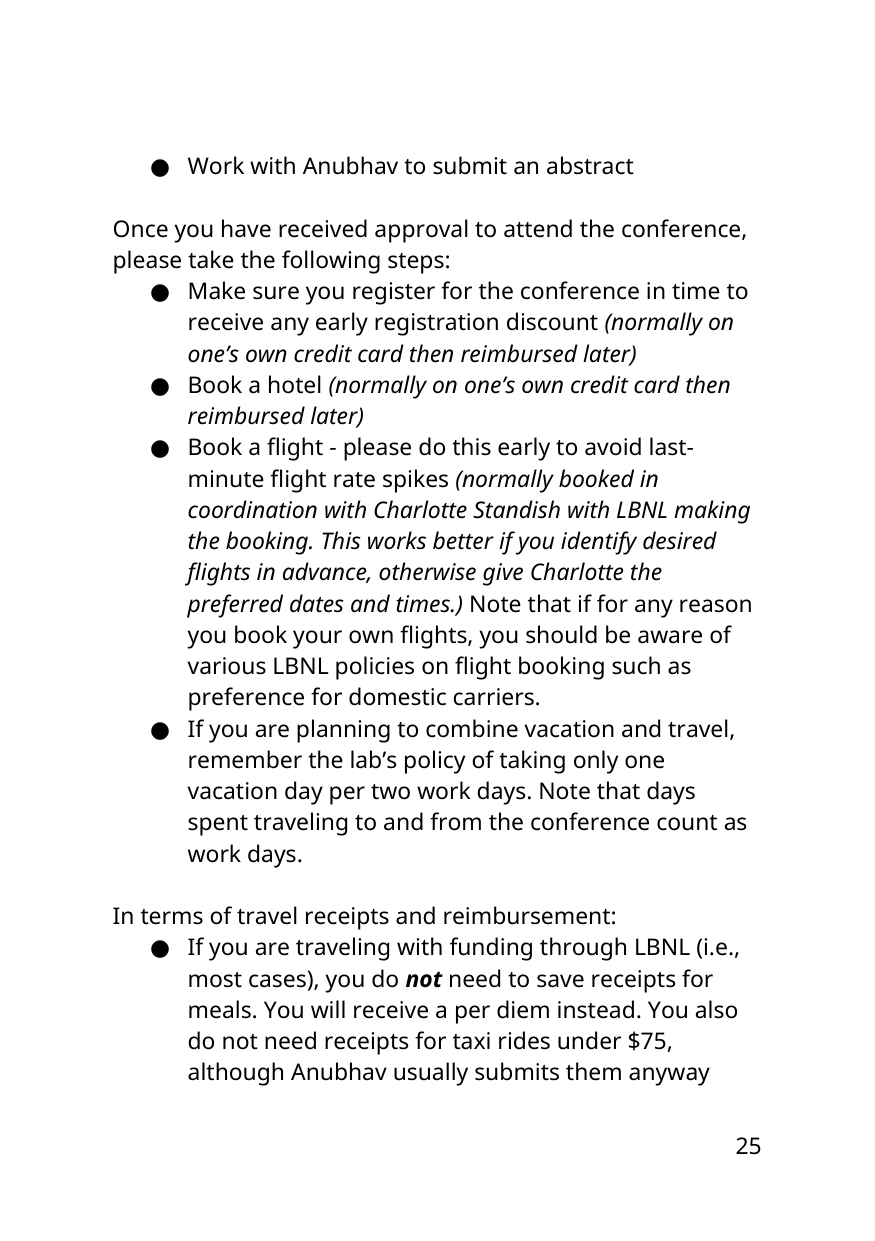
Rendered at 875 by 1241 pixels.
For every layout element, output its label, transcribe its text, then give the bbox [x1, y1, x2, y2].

list Book a hotel (normally on one’s own credit card then reimbursed later) [150, 369, 762, 431]
list Make sure you register for the conference in time to receive any early registration discount (normally on one’s own credit card then reimbursed later) [150, 275, 762, 369]
text Once you have received approval to attend the conference, please take the following steps: [112, 212, 762, 275]
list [150, 931, 762, 1087]
list Book a flight - please do this early to avoid last-minute flight rate spikes (normally booked in coordination with Charlotte Standish with LBNL making the booking. This works better if you identify desired flights in advance, otherwise give Charlotte the preferred dates and times.) Note that if for any reason you book your own flights, you should be aware of various LBNL policies on flight booking such as preference for domestic carriers. [150, 431, 762, 712]
list Work with Anubhav to submit an abstract [150, 150, 762, 181]
text In terms of travel receipts and reimbursement: [112, 900, 762, 931]
list If you are planning to combine vacation and travel, remember the lab’s policy of taking only one vacation day per two work days. Note that days spent traveling to and from the conference count as work days. [150, 712, 762, 869]
